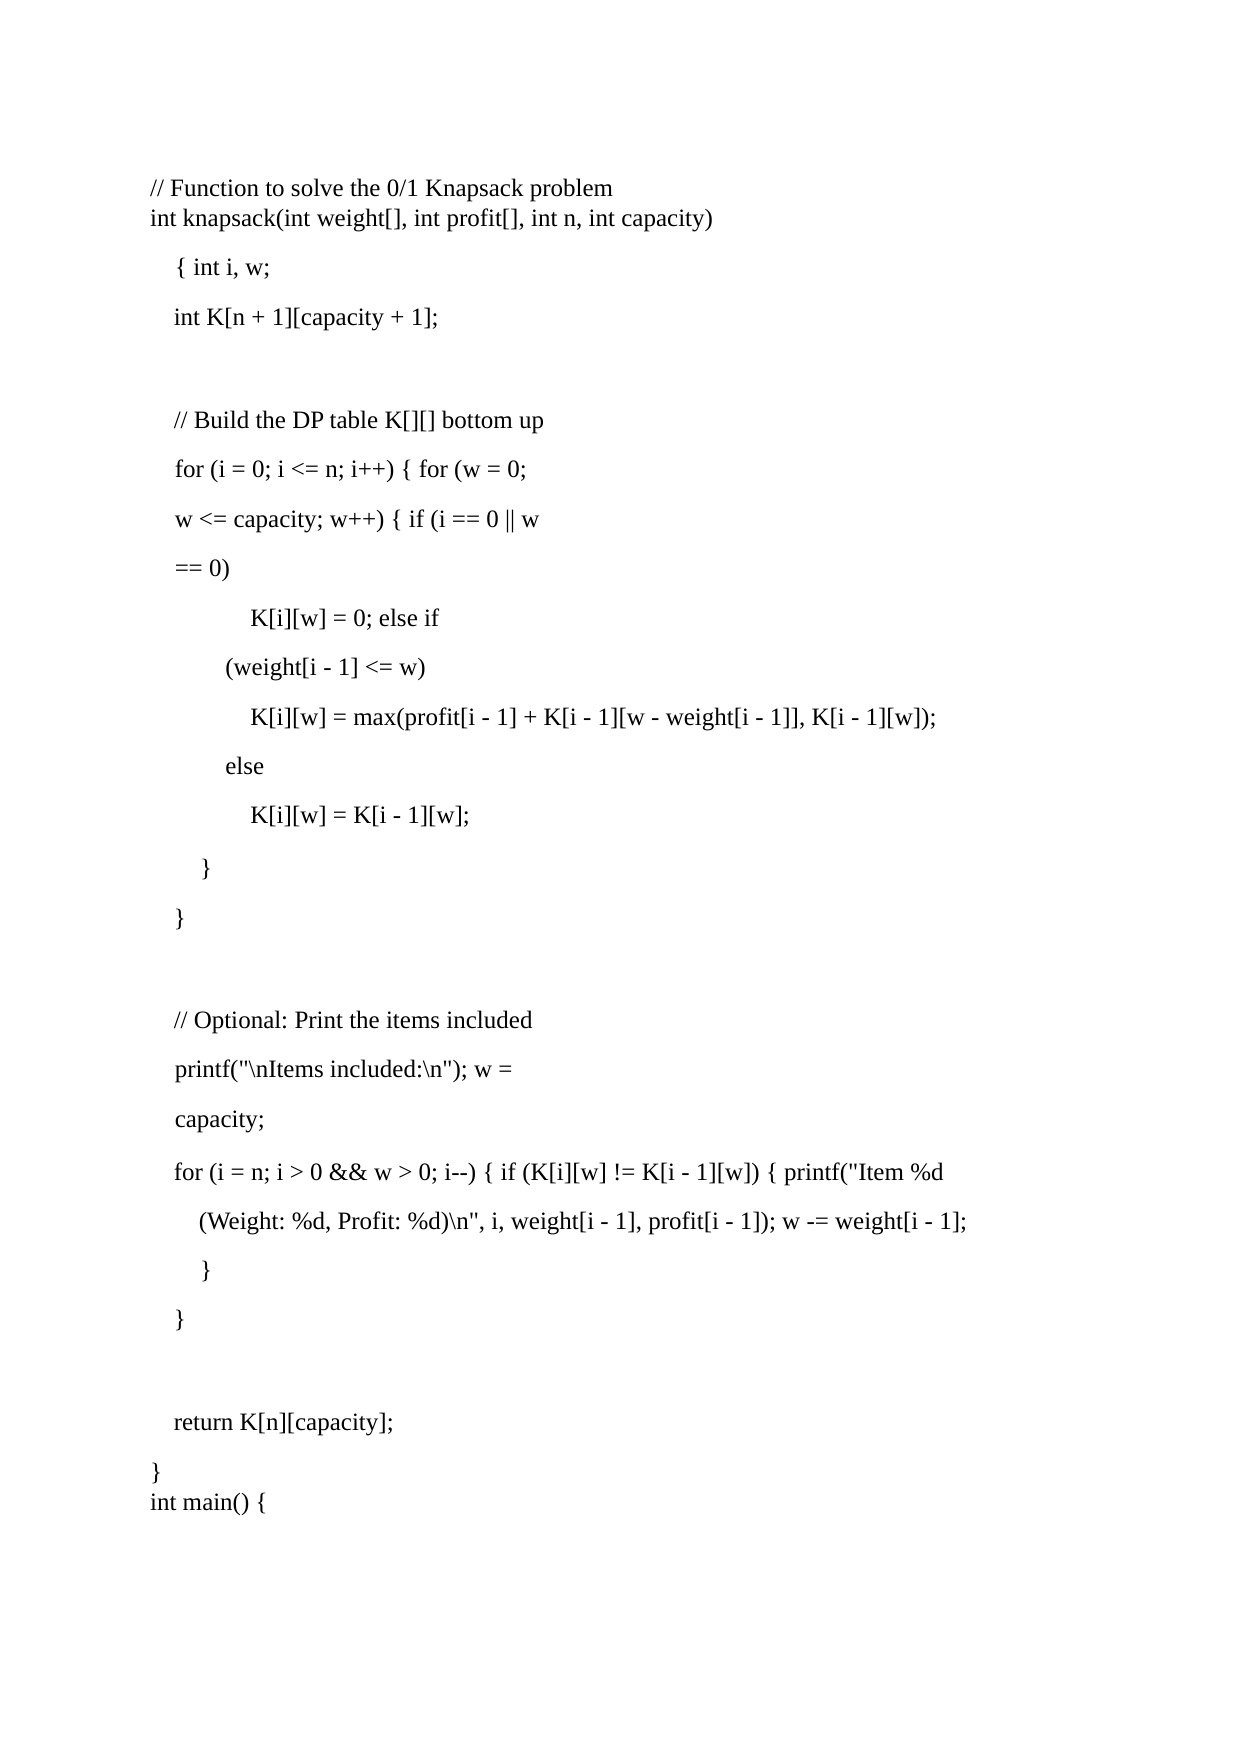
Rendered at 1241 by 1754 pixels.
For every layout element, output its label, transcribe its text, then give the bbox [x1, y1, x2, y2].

text } [200, 853, 1093, 882]
text // Build the DP table K[][] bottom up for (i = 0; i <= n; i++) { for (w = 0; w <= capacity; w++) { if (i == 0 || w == 0) [173, 405, 546, 582]
text for (i = n; i > 0 && w > 0; i--) { if (K[i][w] != K[i - 1][w]) { printf("Item %d (Weight: %d, Profit: %d)\n", i, weight[i - 1], profit[i - 1]); w -= weight[i - 1]; [173, 1157, 971, 1234]
text // Function to solve the 0/1 Knapsack problem [150, 173, 1093, 201]
text K[i][w] = max(profit[i - 1] + K[i - 1][w - weight[i - 1]], K[i - 1][w]); else [225, 702, 981, 780]
text int main() { [150, 1487, 1093, 1516]
text } [150, 1457, 1093, 1486]
text int knapsack(int weight[], int profit[], int n, int capacity) { int i, w; [150, 203, 762, 281]
text } [173, 903, 1093, 931]
text // Optional: Print the items included printf("\nItems included:\n"); w = capacity; [173, 1005, 533, 1133]
text } [200, 1255, 1093, 1284]
text return K[n][capacity]; [173, 1407, 1093, 1436]
text } [173, 1304, 1093, 1333]
text K[i][w] = K[i - 1][w]; [250, 801, 1093, 829]
text int K[n + 1][capacity + 1]; [173, 302, 1093, 331]
text K[i][w] = 0; else if (weight[i - 1] <= w) [225, 603, 492, 681]
